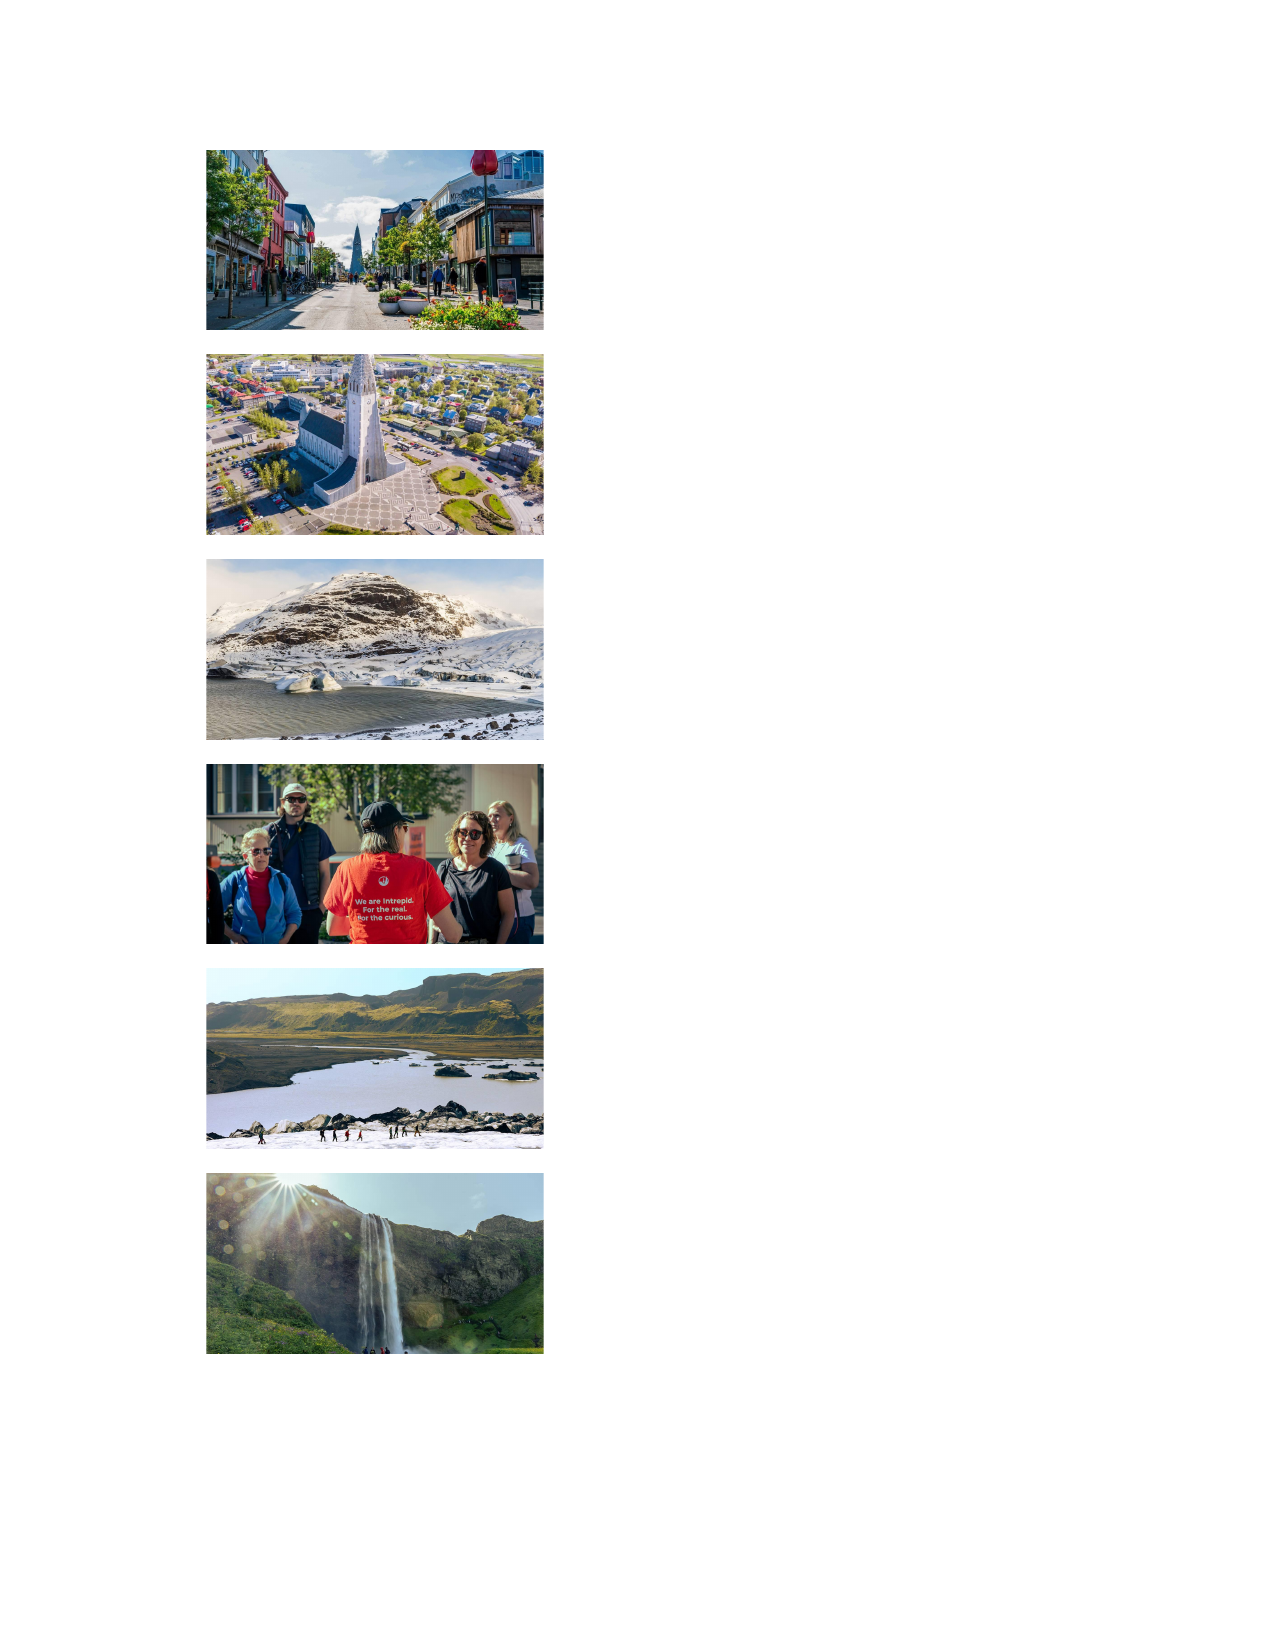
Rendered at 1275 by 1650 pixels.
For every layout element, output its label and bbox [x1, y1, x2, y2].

picture [206, 354, 544, 535]
picture [206, 968, 544, 1149]
picture [206, 1173, 544, 1354]
picture [206, 559, 544, 740]
picture [206, 764, 544, 944]
picture [206, 150, 544, 330]
